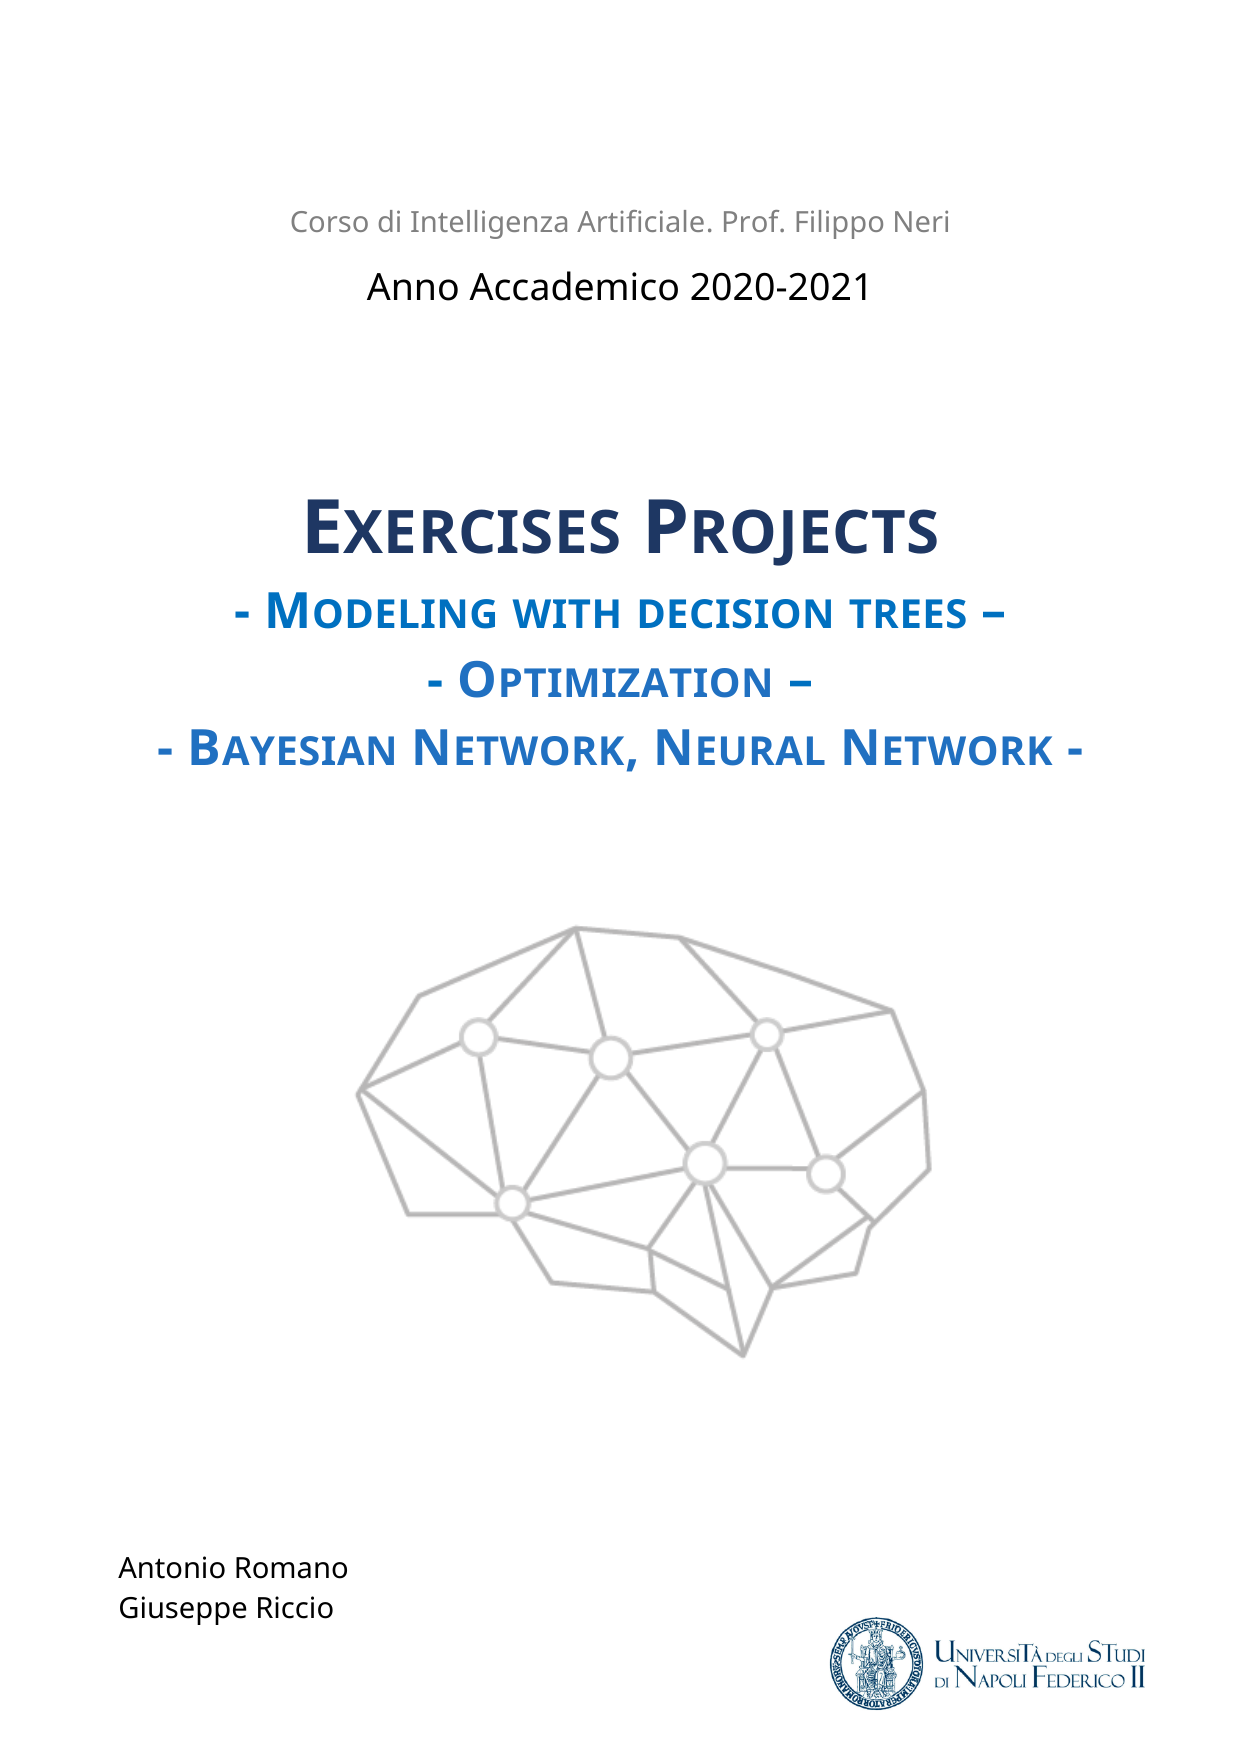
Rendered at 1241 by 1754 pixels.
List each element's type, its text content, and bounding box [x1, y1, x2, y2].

picture [822, 1606, 1175, 1722]
text - Optimization – [118, 644, 1122, 712]
text Antonio Romano [118, 1548, 1122, 1587]
text Giuseppe Riccio [118, 1587, 1122, 1627]
text Corso di Intelligenza Artificiale. Prof. Filippo Neri [118, 201, 1122, 241]
text - Modeling with decision trees – [118, 576, 1122, 644]
text Exercises Projects [118, 473, 1122, 576]
text Anno Accademico 2020-2021 [118, 261, 1122, 312]
text - Bayesian Network, Neural Network - [118, 712, 1122, 780]
